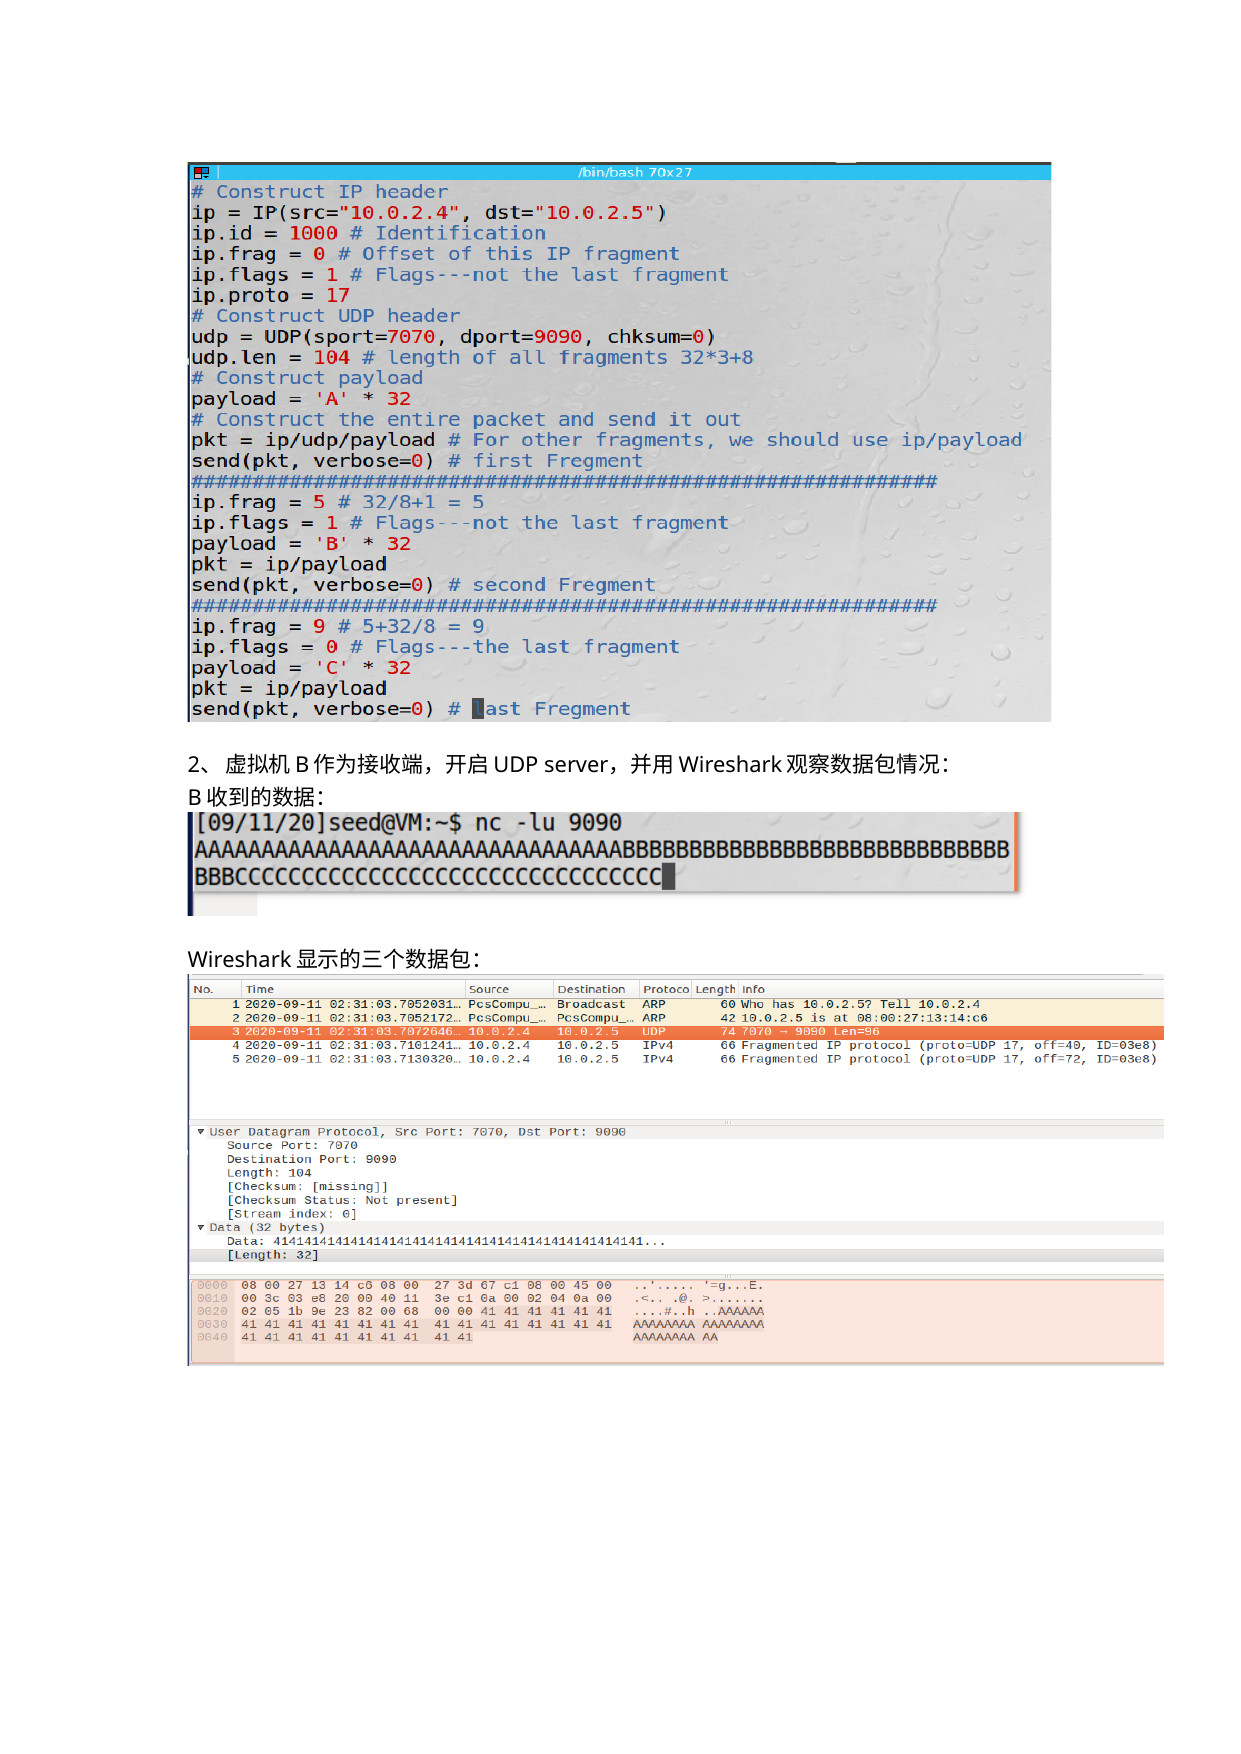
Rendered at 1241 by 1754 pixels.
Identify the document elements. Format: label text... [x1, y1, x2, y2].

text Wireshark显示的三个数据包： [187, 942, 1053, 974]
picture [187, 812, 1052, 916]
text B收到的数据： [187, 779, 1053, 812]
picture [187, 162, 1052, 722]
picture [187, 974, 1164, 1366]
list 虚拟机B作为接收端，开启UDP server，并用Wireshark观察数据包情况： [187, 747, 1053, 779]
